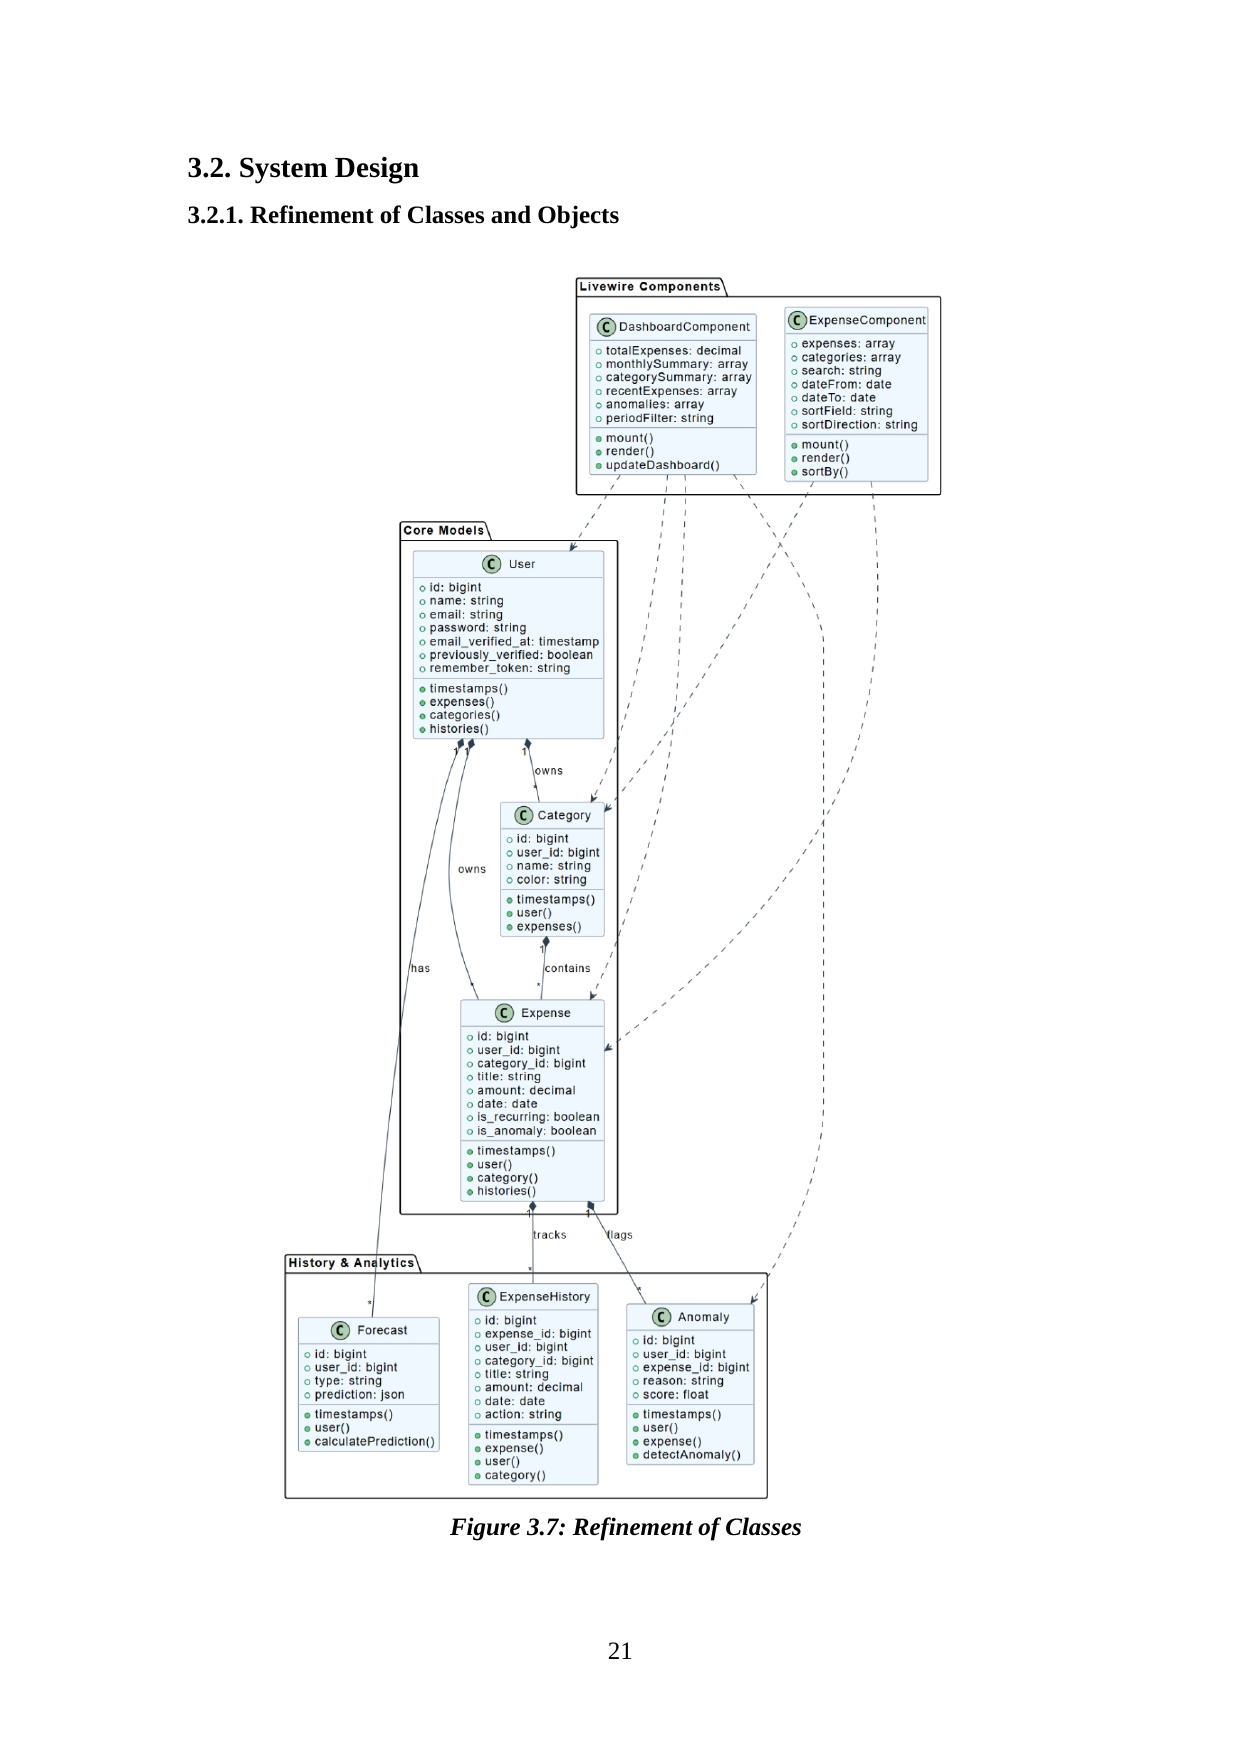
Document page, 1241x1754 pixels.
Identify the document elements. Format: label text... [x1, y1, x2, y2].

picture [280, 273, 974, 1503]
subtitle 3.2. System Design [187, 150, 1053, 183]
subtitle 3.2.1. Refinement of Classes and Objects [187, 200, 1053, 229]
